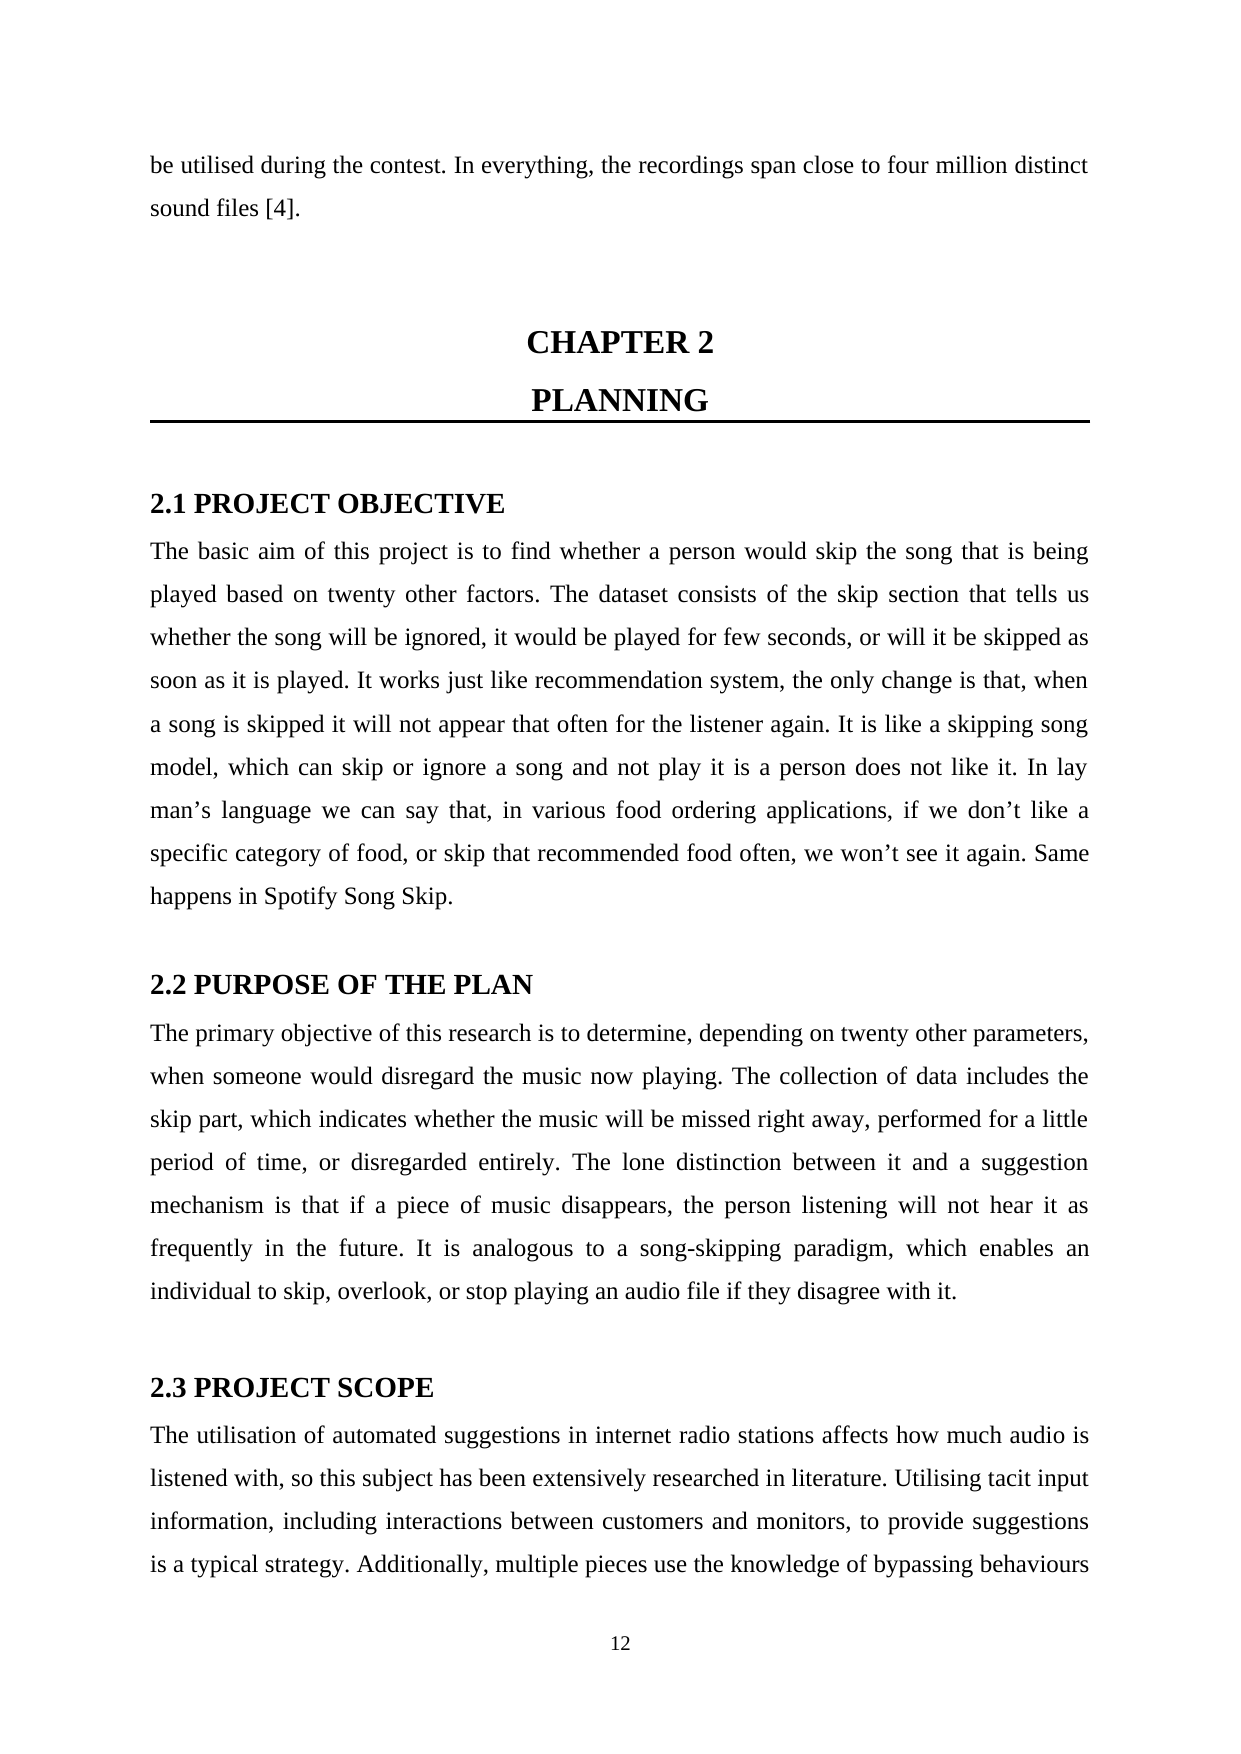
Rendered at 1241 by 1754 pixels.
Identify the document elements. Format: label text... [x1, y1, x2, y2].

text The basic aim of this project is to find whether a person would skip the song that is being played based on twenty other factors. The dataset consists of the skip section that tells us whether the song will be ignored, it would be played for few seconds, or will it be skipped as soon as it is played. It works just like recommendation system, the only change is that, when a song is skipped it will not appear that often for the listener again. It is like a skipping song model, which can skip or ignore a song and not play it is a person does not like it. In lay man’s language we can say that, in various food ordering applications, if we don’t like a specific category of food, or skip that recommended food often, we won’t see it again. Same happens in Spotify Song Skip. [150, 536, 1090, 910]
text PLANNING [150, 380, 1090, 420]
text The primary objective of this research is to determine, depending on twenty other parameters, when someone would disregard the music now playing. The collection of data includes the skip part, which indicates whether the music will be missed right away, performed for a little period of time, or disregarded entirely. The lone distinction between it and a suggestion mechanism is that if a piece of music disappears, the person listening will not hear it as frequently in the future. It is analogous to a song-skipping paradigm, which enables an individual to skip, overlook, or stop playing an audio file if they disagree with it. [150, 1018, 1090, 1305]
text 2.1 PROJECT OBJECTIVE [150, 486, 1090, 519]
text 2.2 PURPOSE OF THE PLAN [150, 967, 1090, 1001]
text CHAPTER 2 [150, 322, 1090, 361]
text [150, 150, 1090, 222]
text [150, 1420, 1090, 1578]
text 2.3 PROJECT SCOPE [150, 1370, 1090, 1403]
